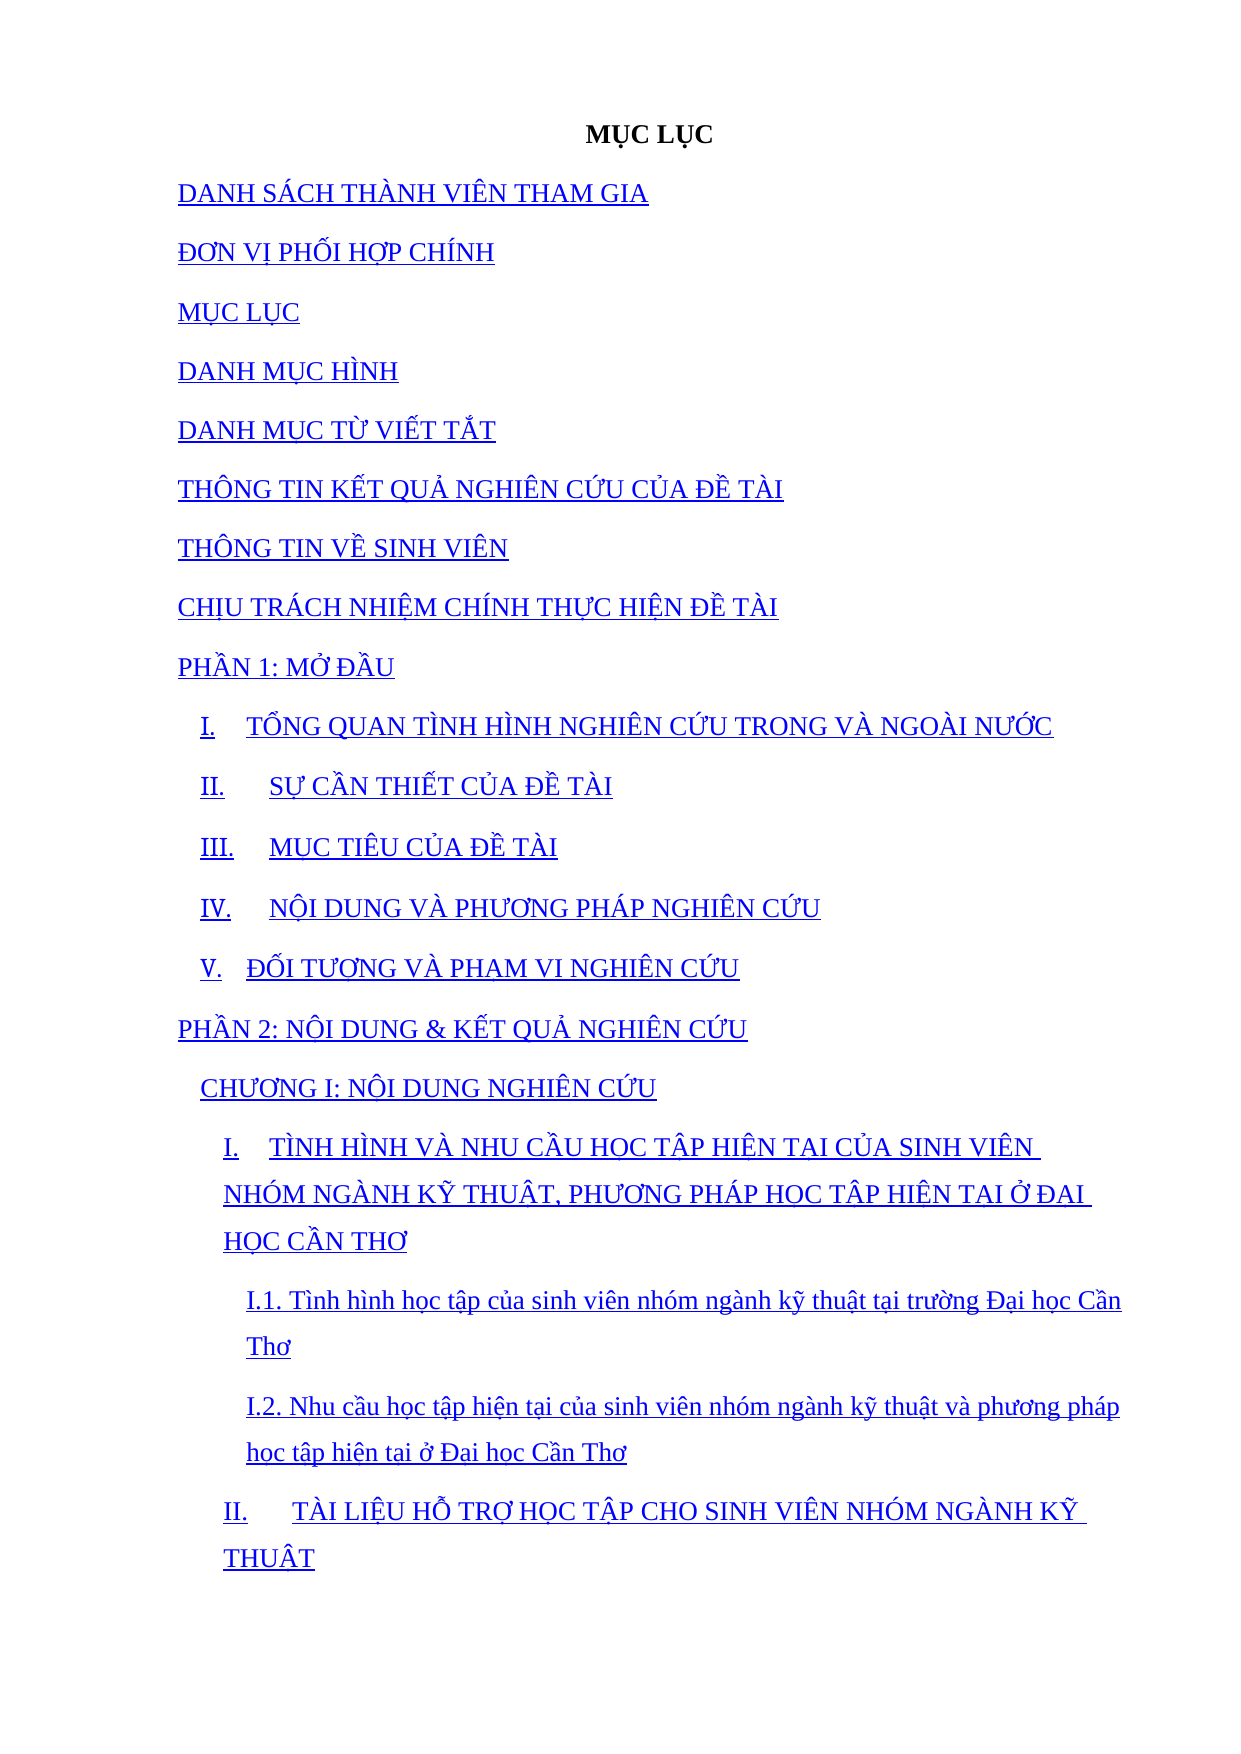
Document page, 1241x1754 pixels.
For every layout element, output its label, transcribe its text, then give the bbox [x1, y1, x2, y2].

subtitle MỤC LỤC [177, 118, 1122, 149]
